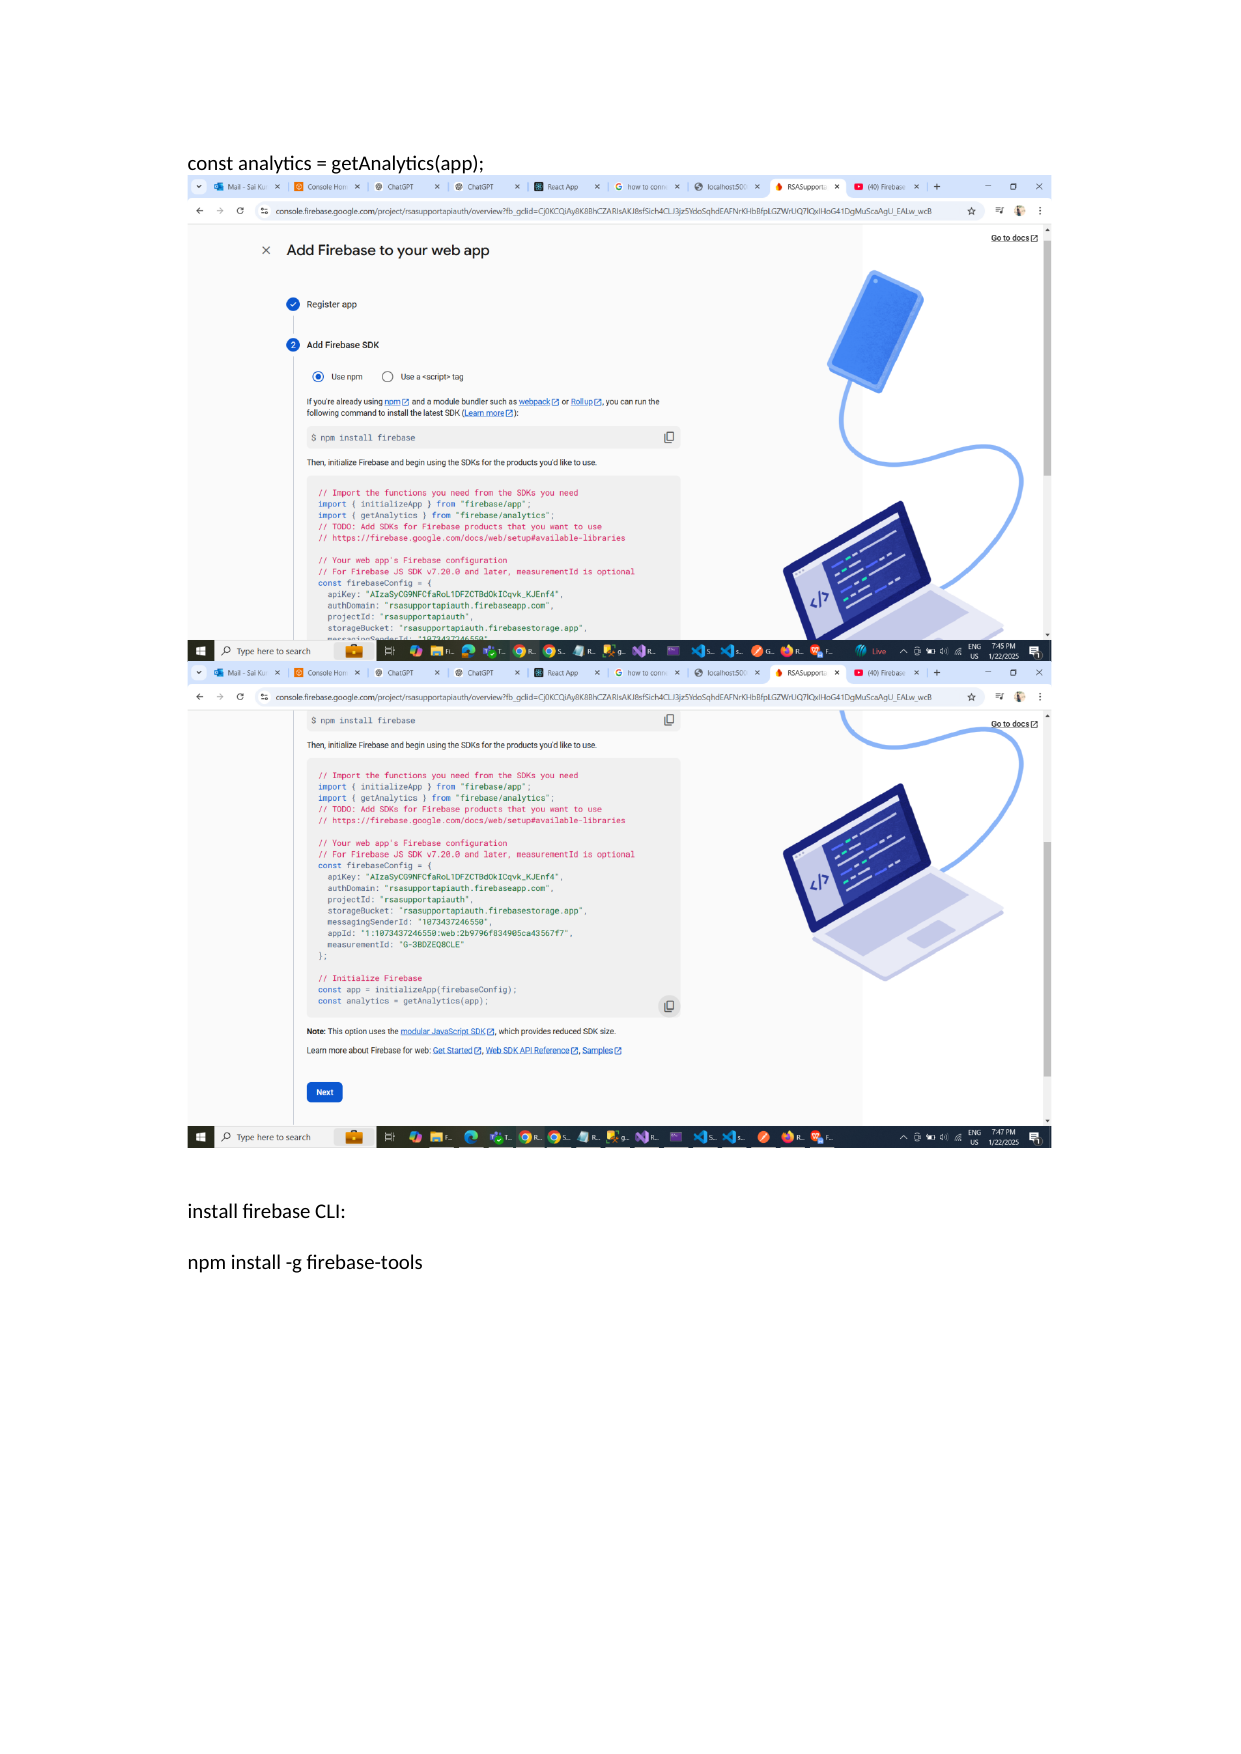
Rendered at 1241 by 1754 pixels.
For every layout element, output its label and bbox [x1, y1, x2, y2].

picture [187, 175, 1052, 1148]
text [187, 150, 1053, 1300]
